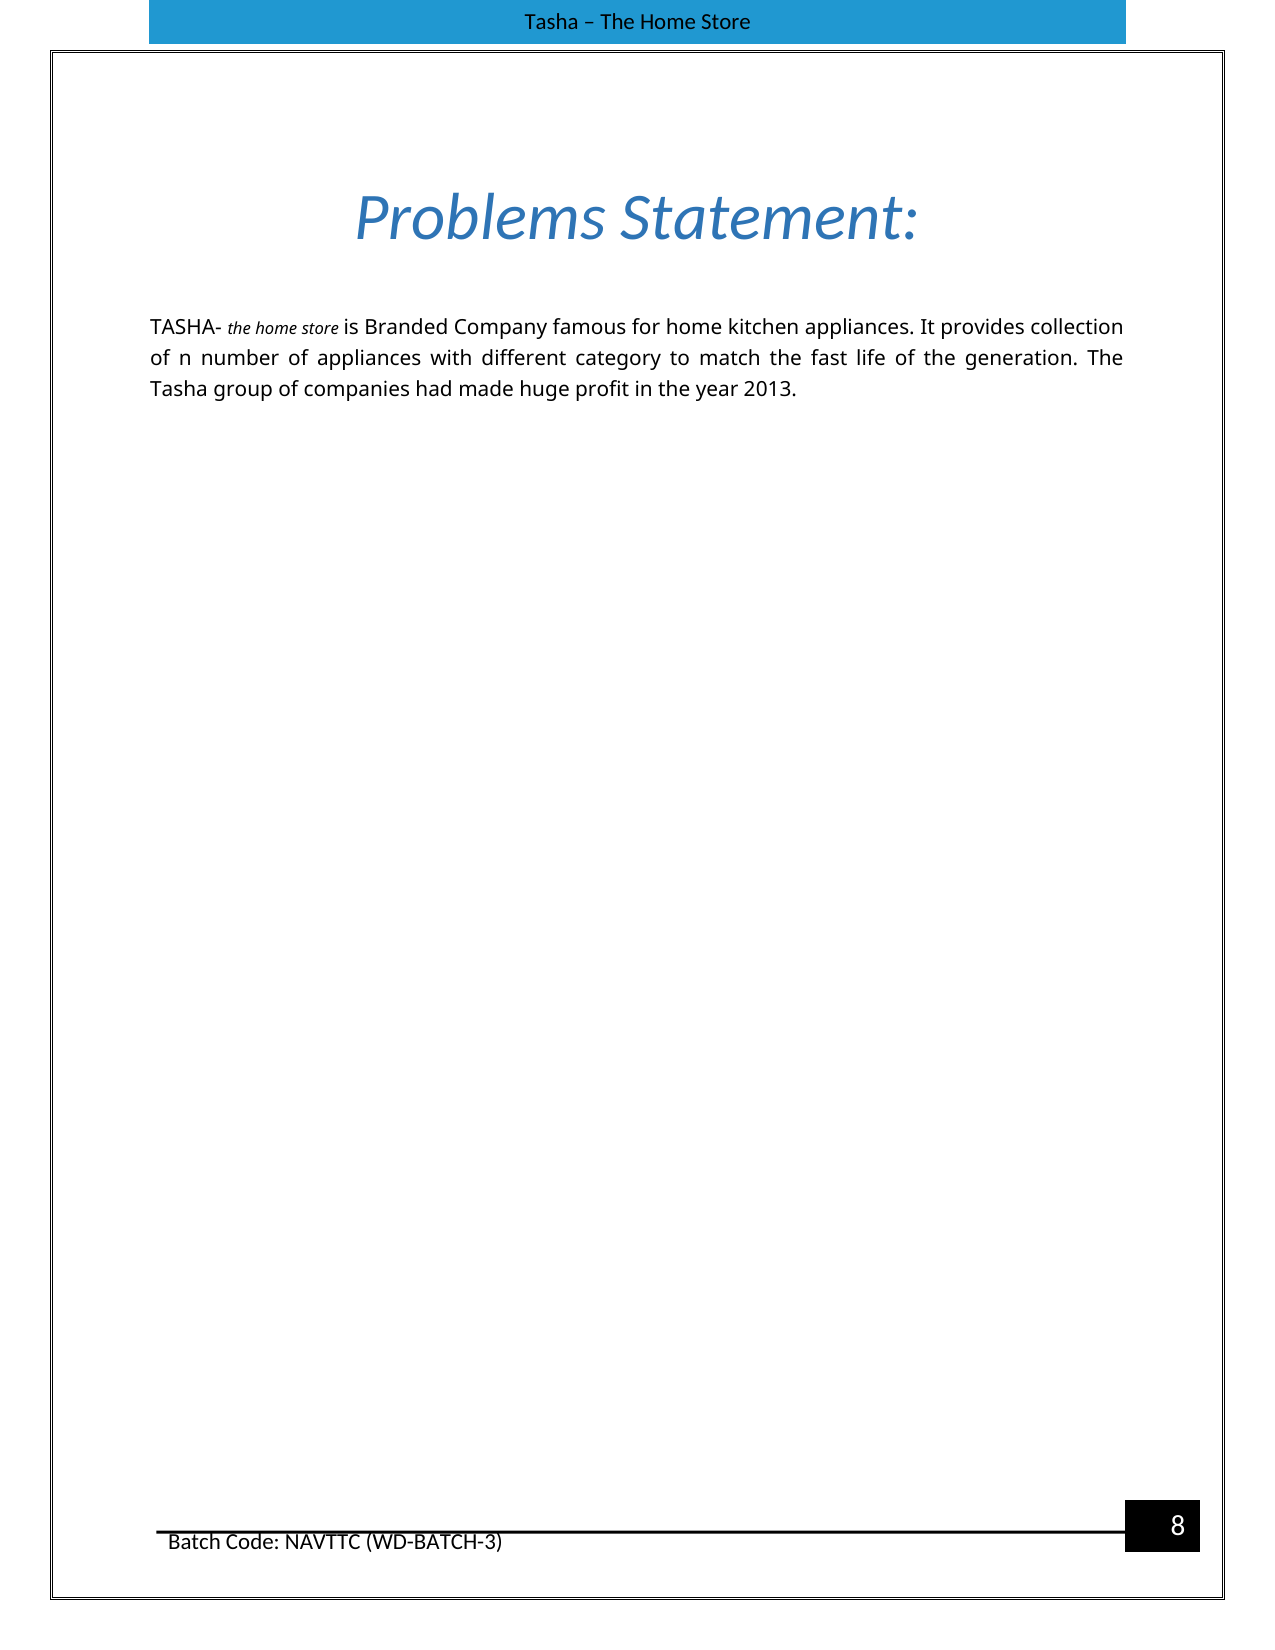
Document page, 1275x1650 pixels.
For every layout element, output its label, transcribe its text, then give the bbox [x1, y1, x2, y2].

subtitle Problems Statement: [150, 175, 1125, 256]
text TASHA- the home store is Branded Company famous for home kitchen appliances. It provides collection of n number of appliances with different category to match the fast life of the generation. The Tasha group of companies had made huge profit in the year 2013. [150, 312, 1125, 402]
